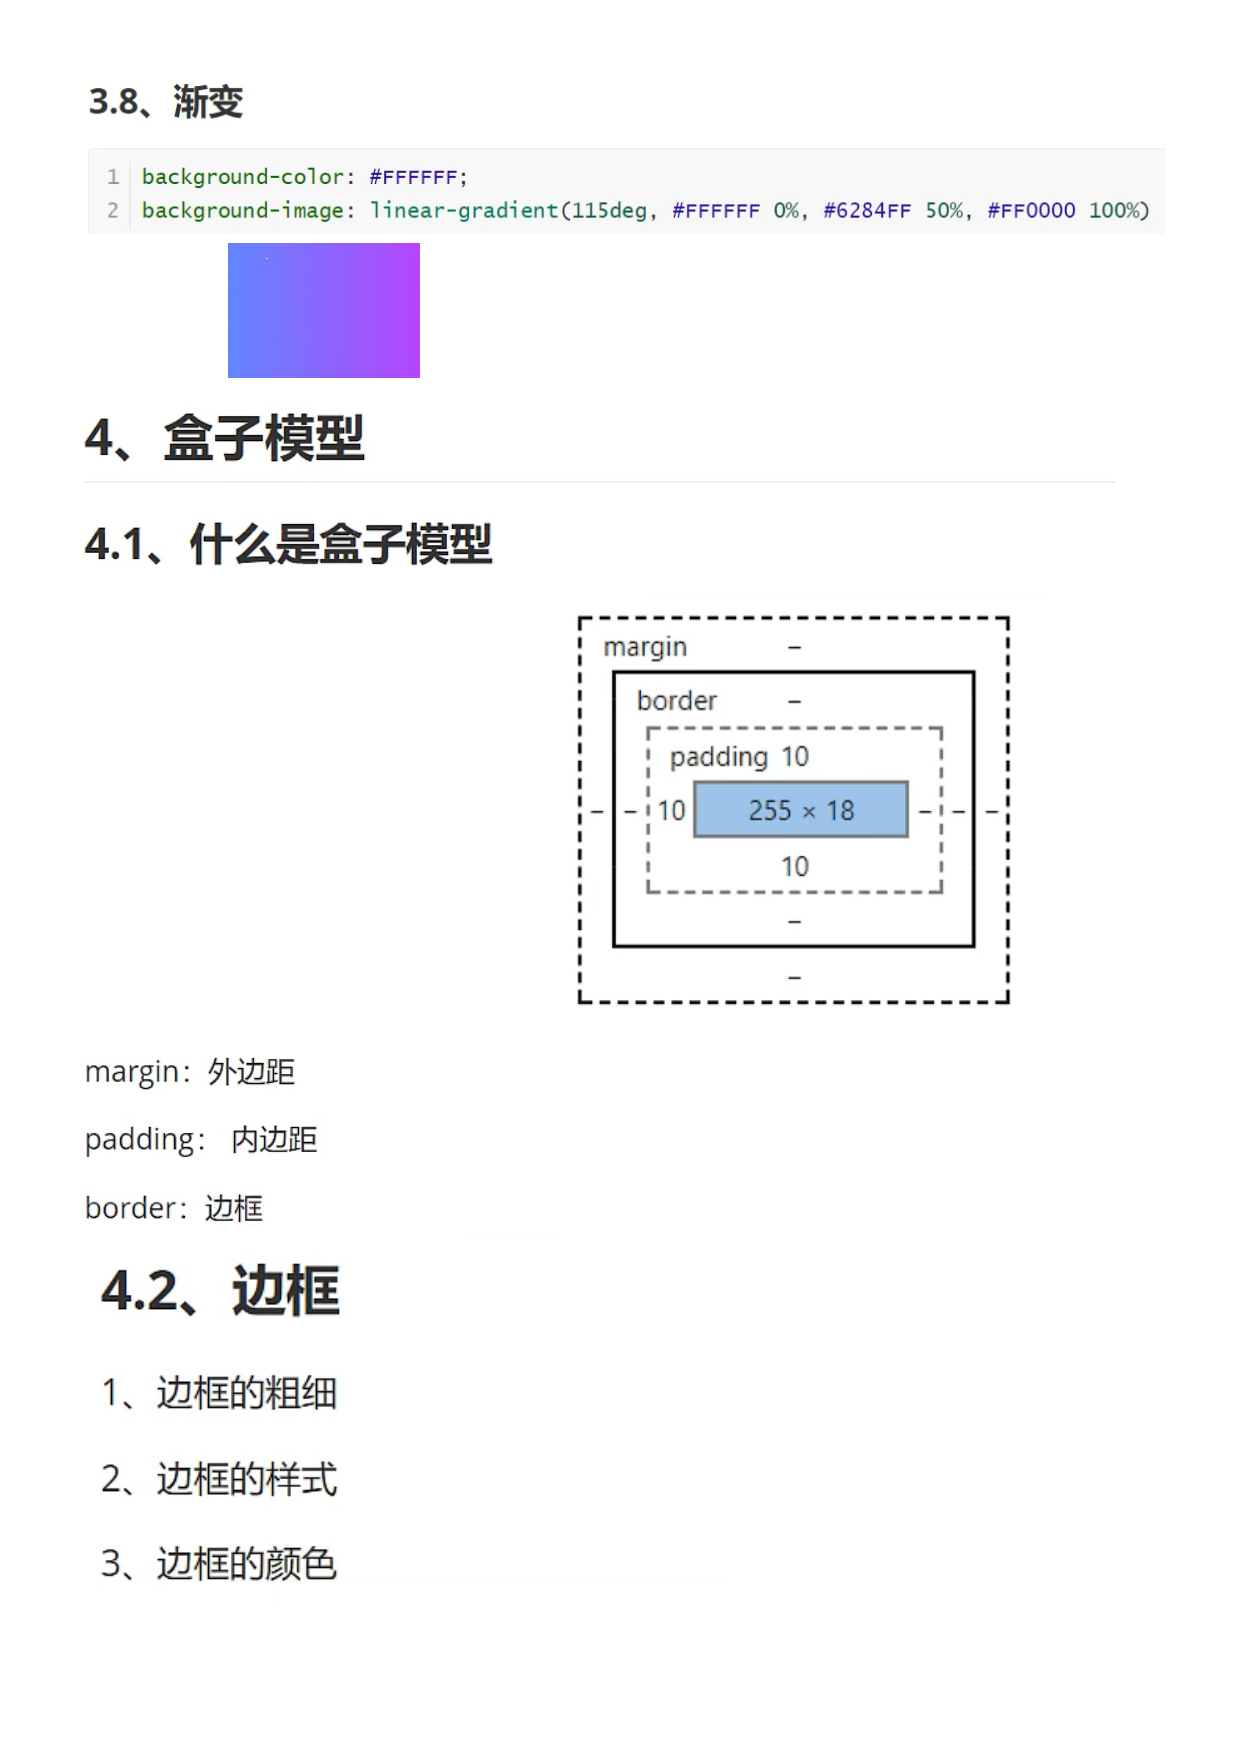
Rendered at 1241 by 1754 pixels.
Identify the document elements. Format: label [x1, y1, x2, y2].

picture [228, 243, 420, 378]
picture [75, 405, 1117, 1236]
picture [75, 1250, 737, 1603]
picture [75, 80, 1166, 234]
